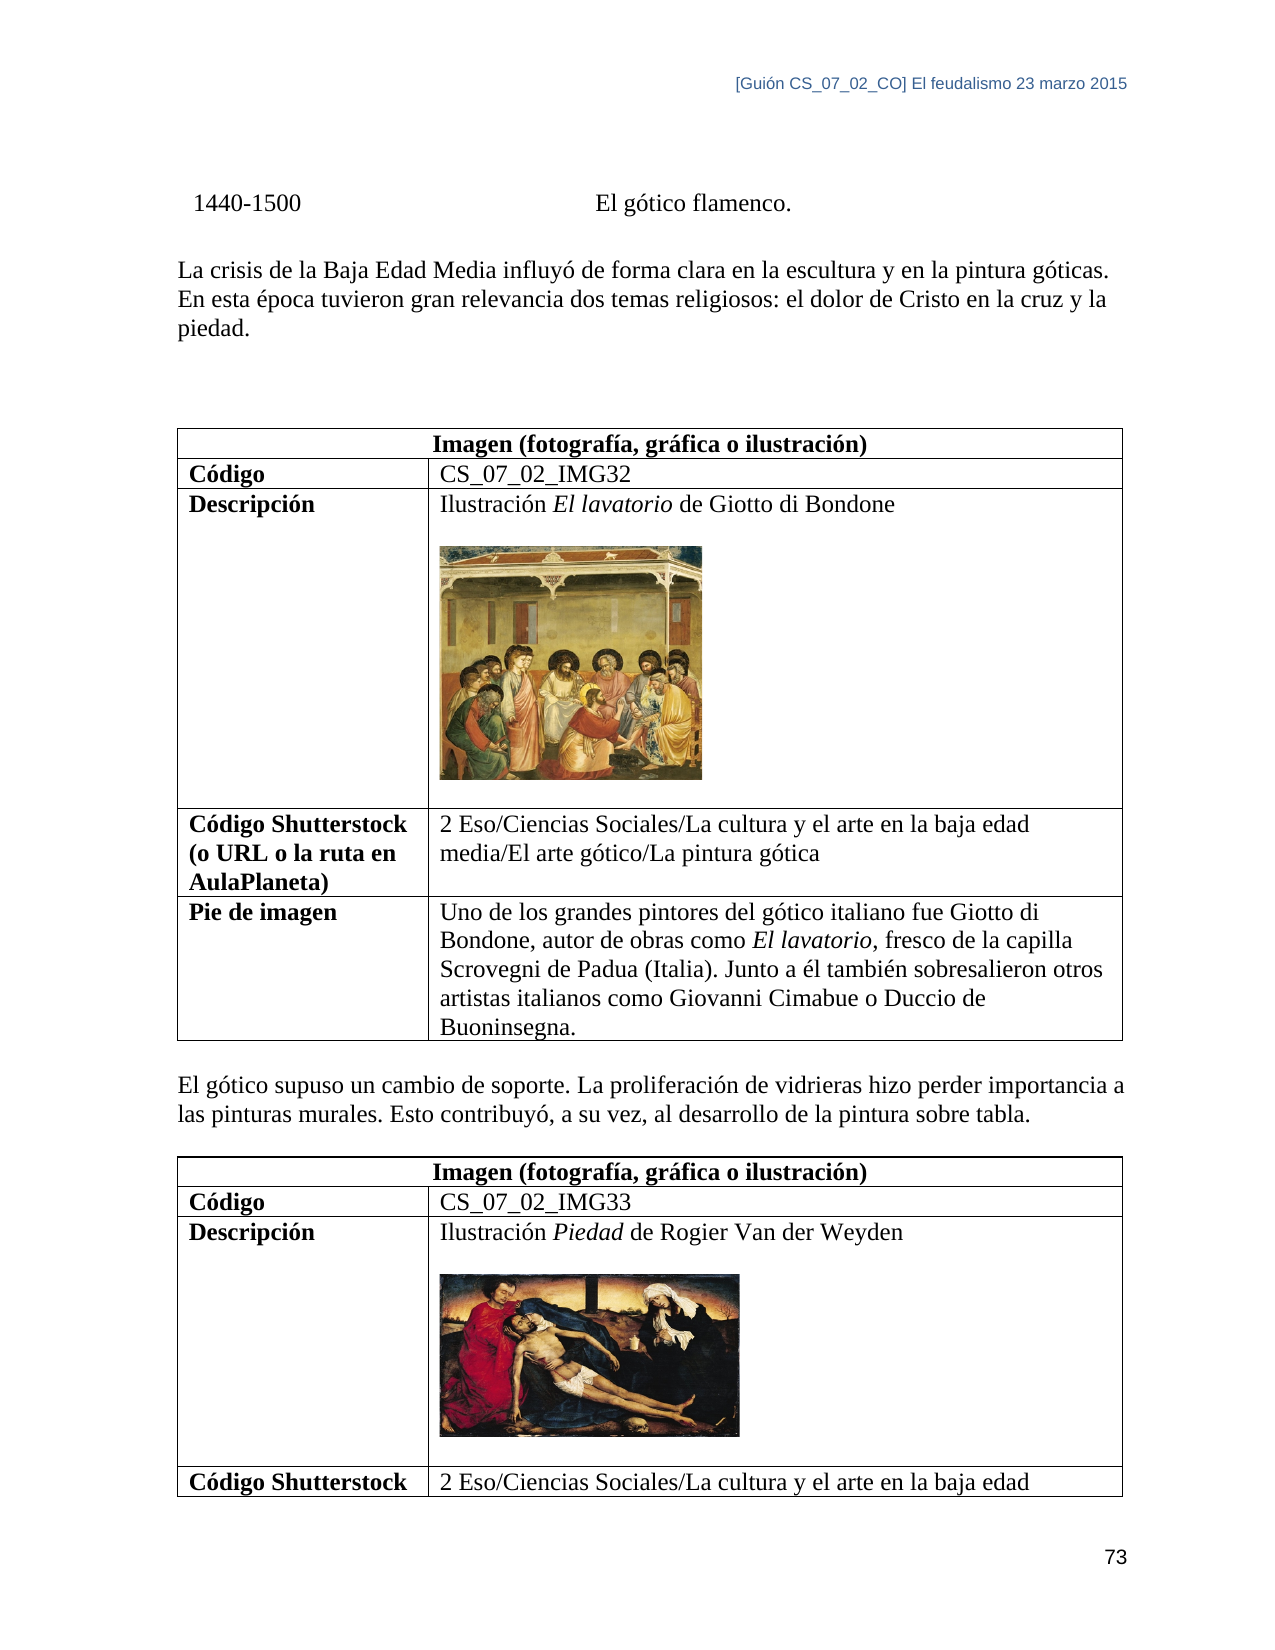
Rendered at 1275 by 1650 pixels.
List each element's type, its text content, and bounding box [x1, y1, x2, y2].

table_cell 1440-1500 [178, 178, 579, 226]
table_cell El gótico flamenco. [580, 178, 1127, 226]
table_cell 2 Eso/Ciencias Sociales/La cultura y el arte en la baja edad media/El arte gótico/La pintura gótica [429, 809, 1122, 896]
table_cell Descripción [178, 489, 428, 808]
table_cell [429, 1467, 1122, 1496]
table_header Imagen (fotografía, gráfica o ilustración) [178, 1158, 1122, 1186]
table_cell Código [178, 459, 428, 488]
picture [439, 1274, 740, 1437]
table_cell Uno de los grandes pintores del gótico italiano fue Giotto di Bondone, autor de obras como El lavatorio, fresco de la capilla Scrovegni de Padua (Italia). Junto a él también sobresalieron otros artistas italianos como Giovanni Cimabue o Duccio de Buoninsegna. [429, 897, 1122, 1040]
text El gótico supuso un cambio de soporte. La proliferación de vidrieras hizo perder importancia a las pinturas murales. Esto contribuyó, a su vez, al desarrollo de la pintura sobre tabla. [177, 1070, 1127, 1128]
table_cell CS_07_02_IMG33 [429, 1187, 1122, 1216]
table_cell Descripción [178, 1217, 428, 1466]
picture [439, 546, 703, 780]
table_cell Ilustración El lavatorio de Giotto di Bondone [429, 489, 1122, 808]
table_cell Pie de imagen [178, 897, 428, 1040]
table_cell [178, 1467, 428, 1496]
table_header Imagen (fotografía, gráfica o ilustración) [178, 429, 1122, 458]
table_cell Código [178, 1187, 428, 1216]
table_cell CS_07_02_IMG32 [429, 459, 1122, 488]
table_cell Ilustración Piedad de Rogier Van der Weyden [429, 1217, 1122, 1466]
text La crisis de la Baja Edad Media influyó de forma clara en la escultura y en la pintura góticas. En esta época tuvieron gran relevancia dos temas religiosos: el dolor de Cristo en la cruz y la piedad. [177, 256, 1127, 342]
table_cell Código Shutterstock (o URL o la ruta en AulaPlaneta) [178, 809, 428, 896]
